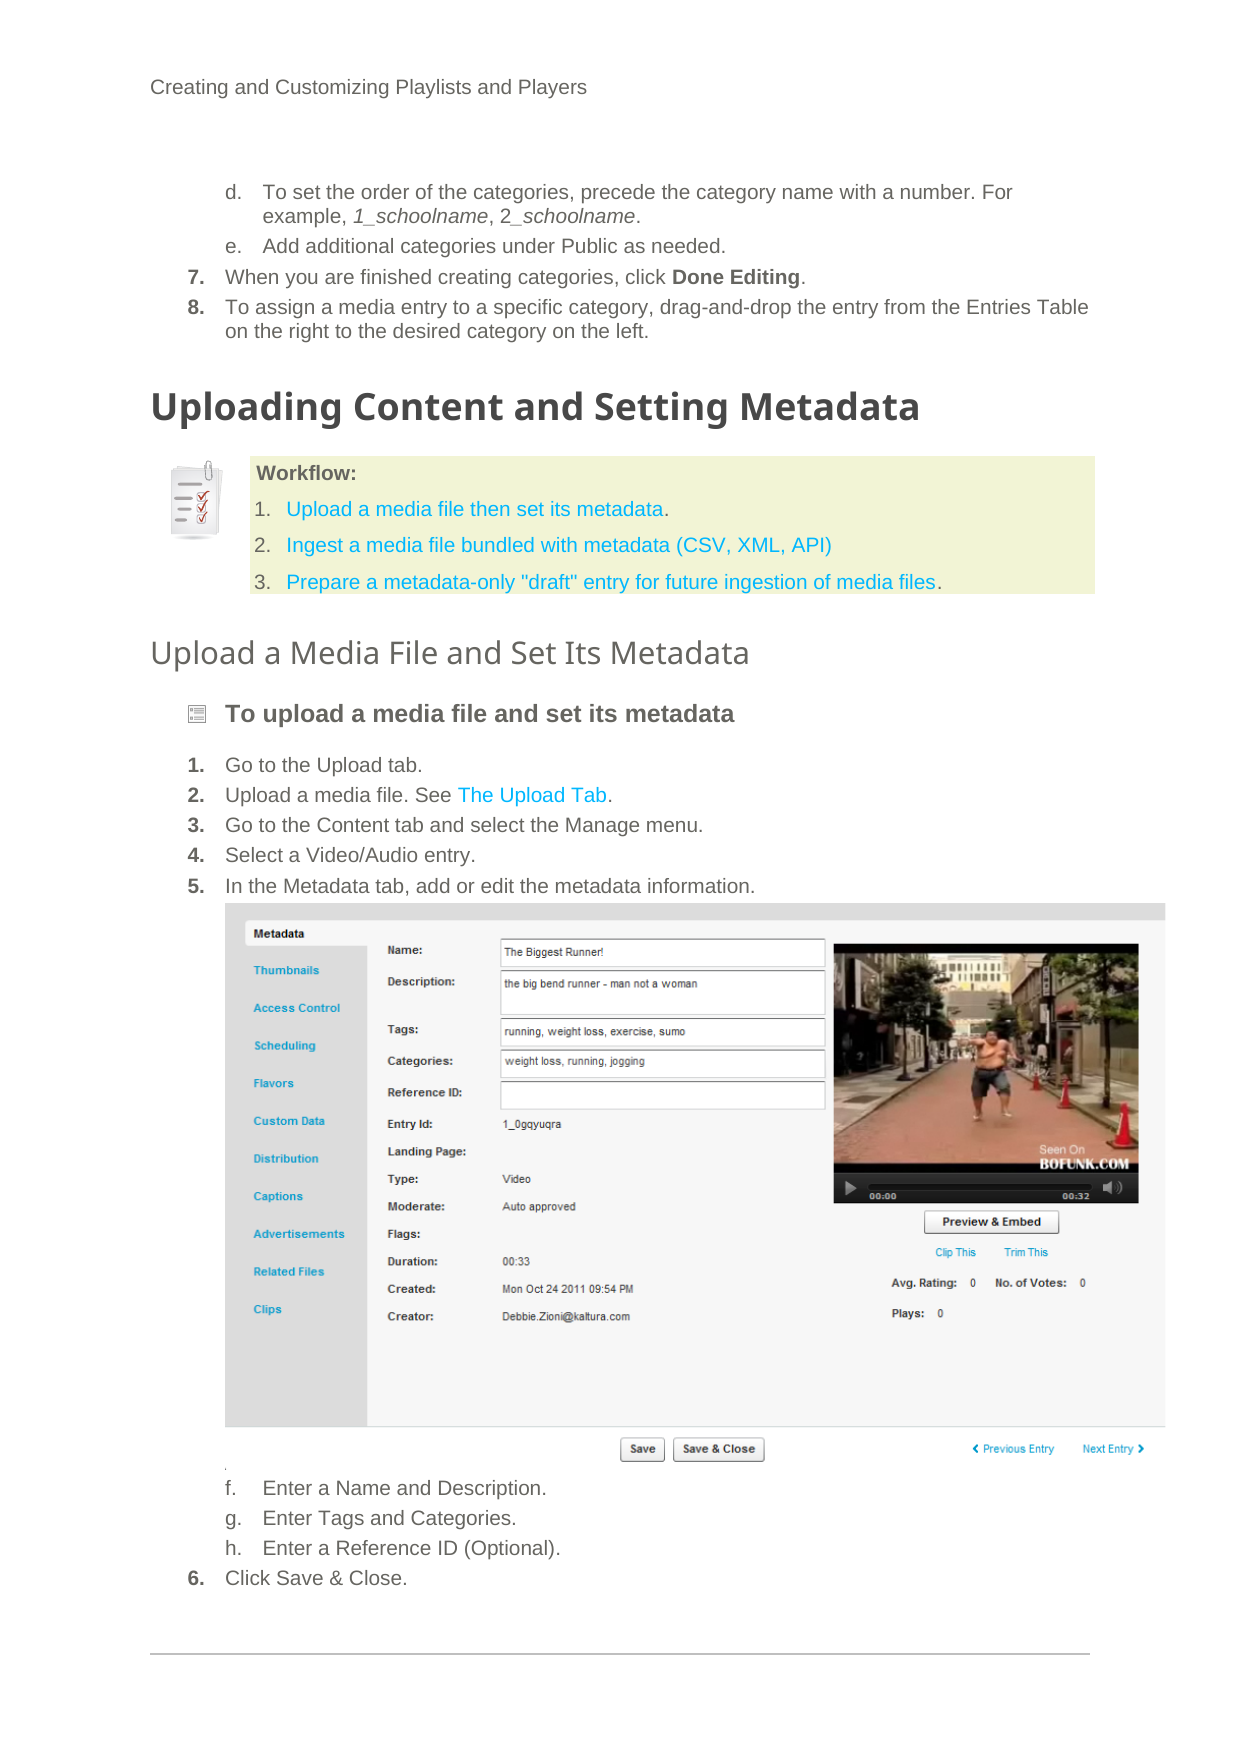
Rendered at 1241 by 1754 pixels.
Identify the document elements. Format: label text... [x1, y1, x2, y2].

subtitle Uploading Content and Setting Metadata [150, 380, 1090, 431]
list Go to the Content tab and select the Manage menu. [187, 813, 1090, 837]
picture [225, 903, 1166, 1470]
picture [188, 705, 207, 723]
list To assign a media entry to a specific category, drag-and-drop the entry from the Entries Table on the right to the desired category on the left. [187, 295, 1090, 343]
subtitle Upload a Media File and Set Its Metadata [150, 631, 1090, 674]
list Add additional categories under Public as needed. [225, 234, 1090, 258]
text To upload a media file and set its metadata [187, 699, 1090, 728]
list When you are finished creating categories, click Done Editing. [187, 264, 1090, 288]
list Go to the Upload tab. [187, 753, 1090, 777]
list Enter Tags and Categories. [225, 1506, 1090, 1530]
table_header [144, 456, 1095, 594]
list Enter a Reference ID (Optional). [225, 1536, 1090, 1560]
list Select a Video/Audio entry. [187, 843, 1090, 867]
list Enter a Name and Description. [225, 1476, 1090, 1499]
list Upload a media file. See The Upload Tab. [187, 783, 1090, 807]
list To set the order of the categories, precede the category name with a number. For example, 1_schoolname, 2_schoolname. [225, 180, 1090, 228]
list In the Metadata tab, add or edit the metadata information. [187, 873, 1090, 897]
list Click Save & Close. [187, 1566, 1090, 1590]
